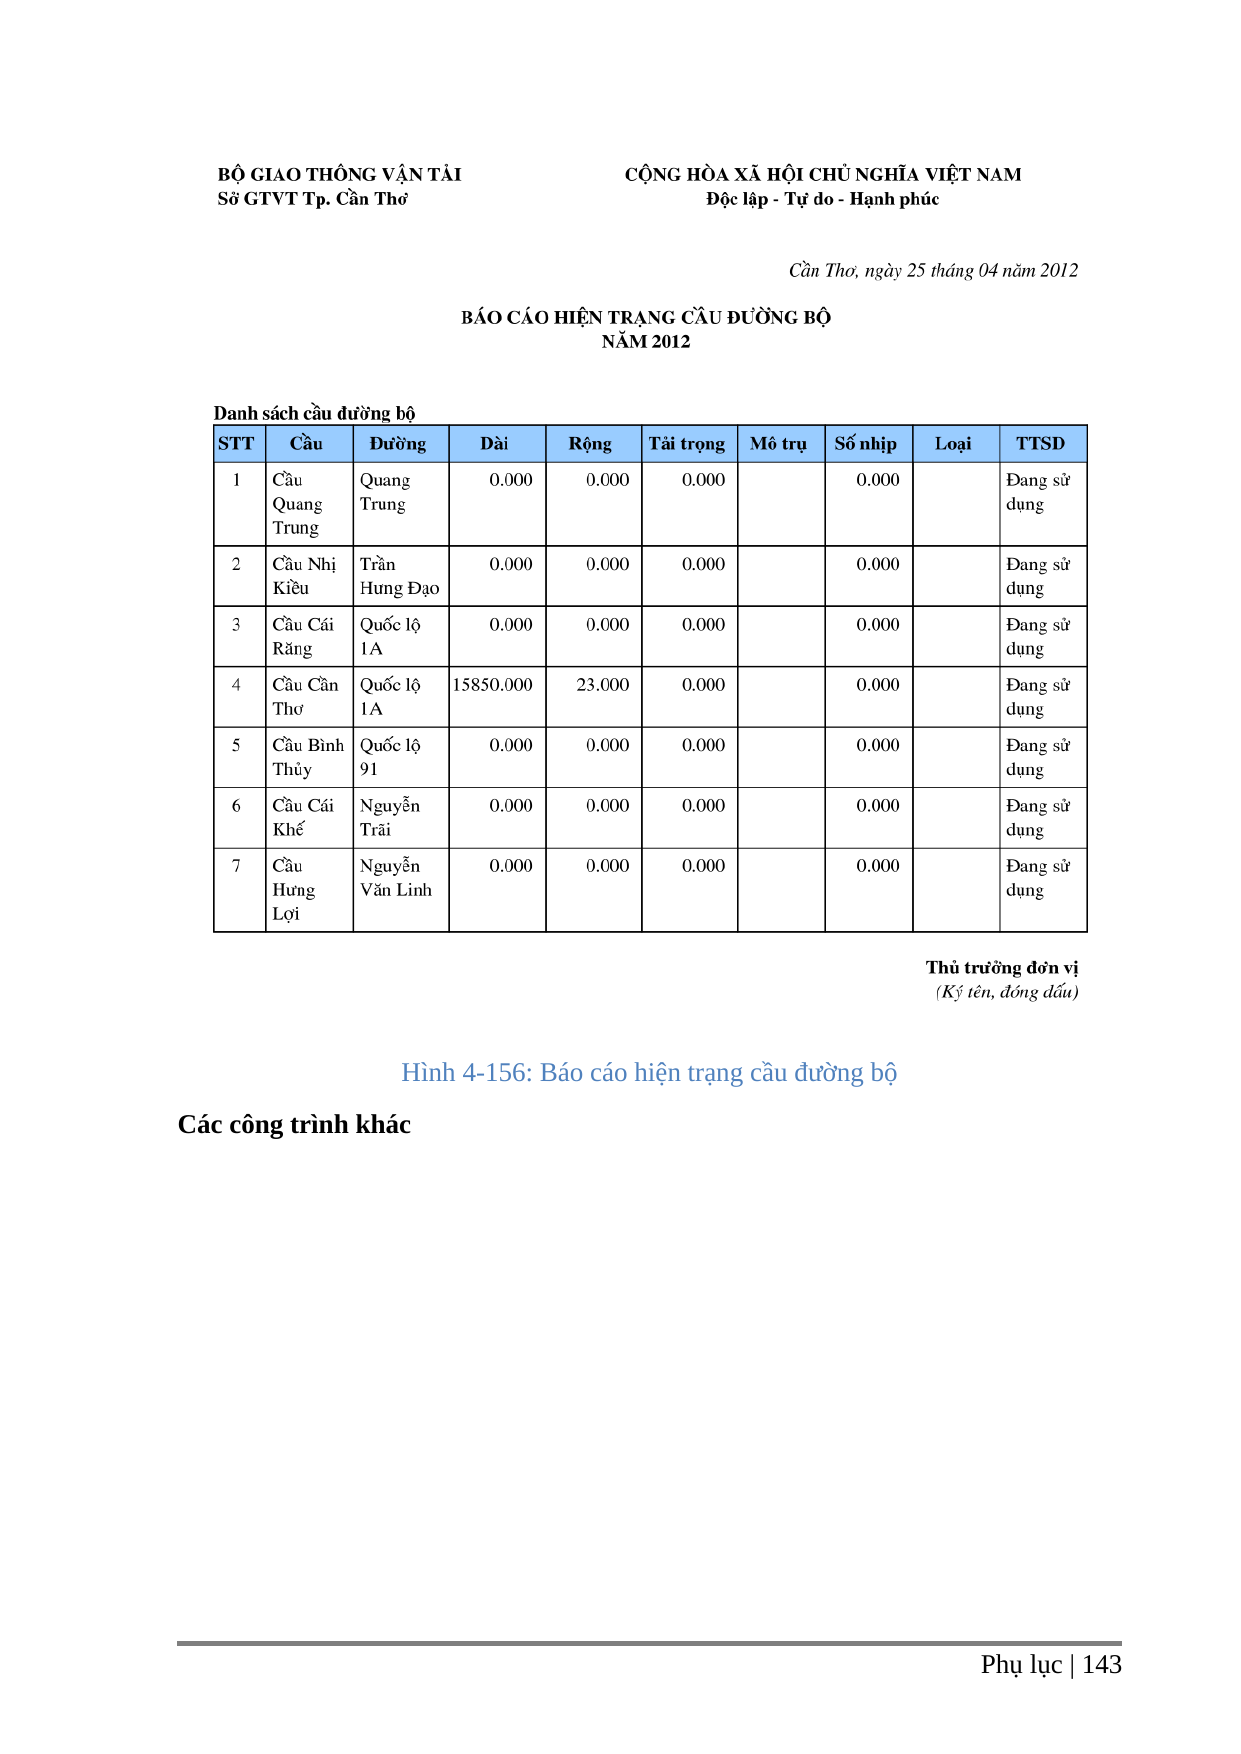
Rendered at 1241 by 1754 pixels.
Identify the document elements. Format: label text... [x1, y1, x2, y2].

text Hình 4-80: Báo cáo hiện trạng cầu đường bộ [177, 1056, 1122, 1087]
picture [177, 118, 1123, 1031]
text Các công trình khác [177, 1108, 1122, 1139]
